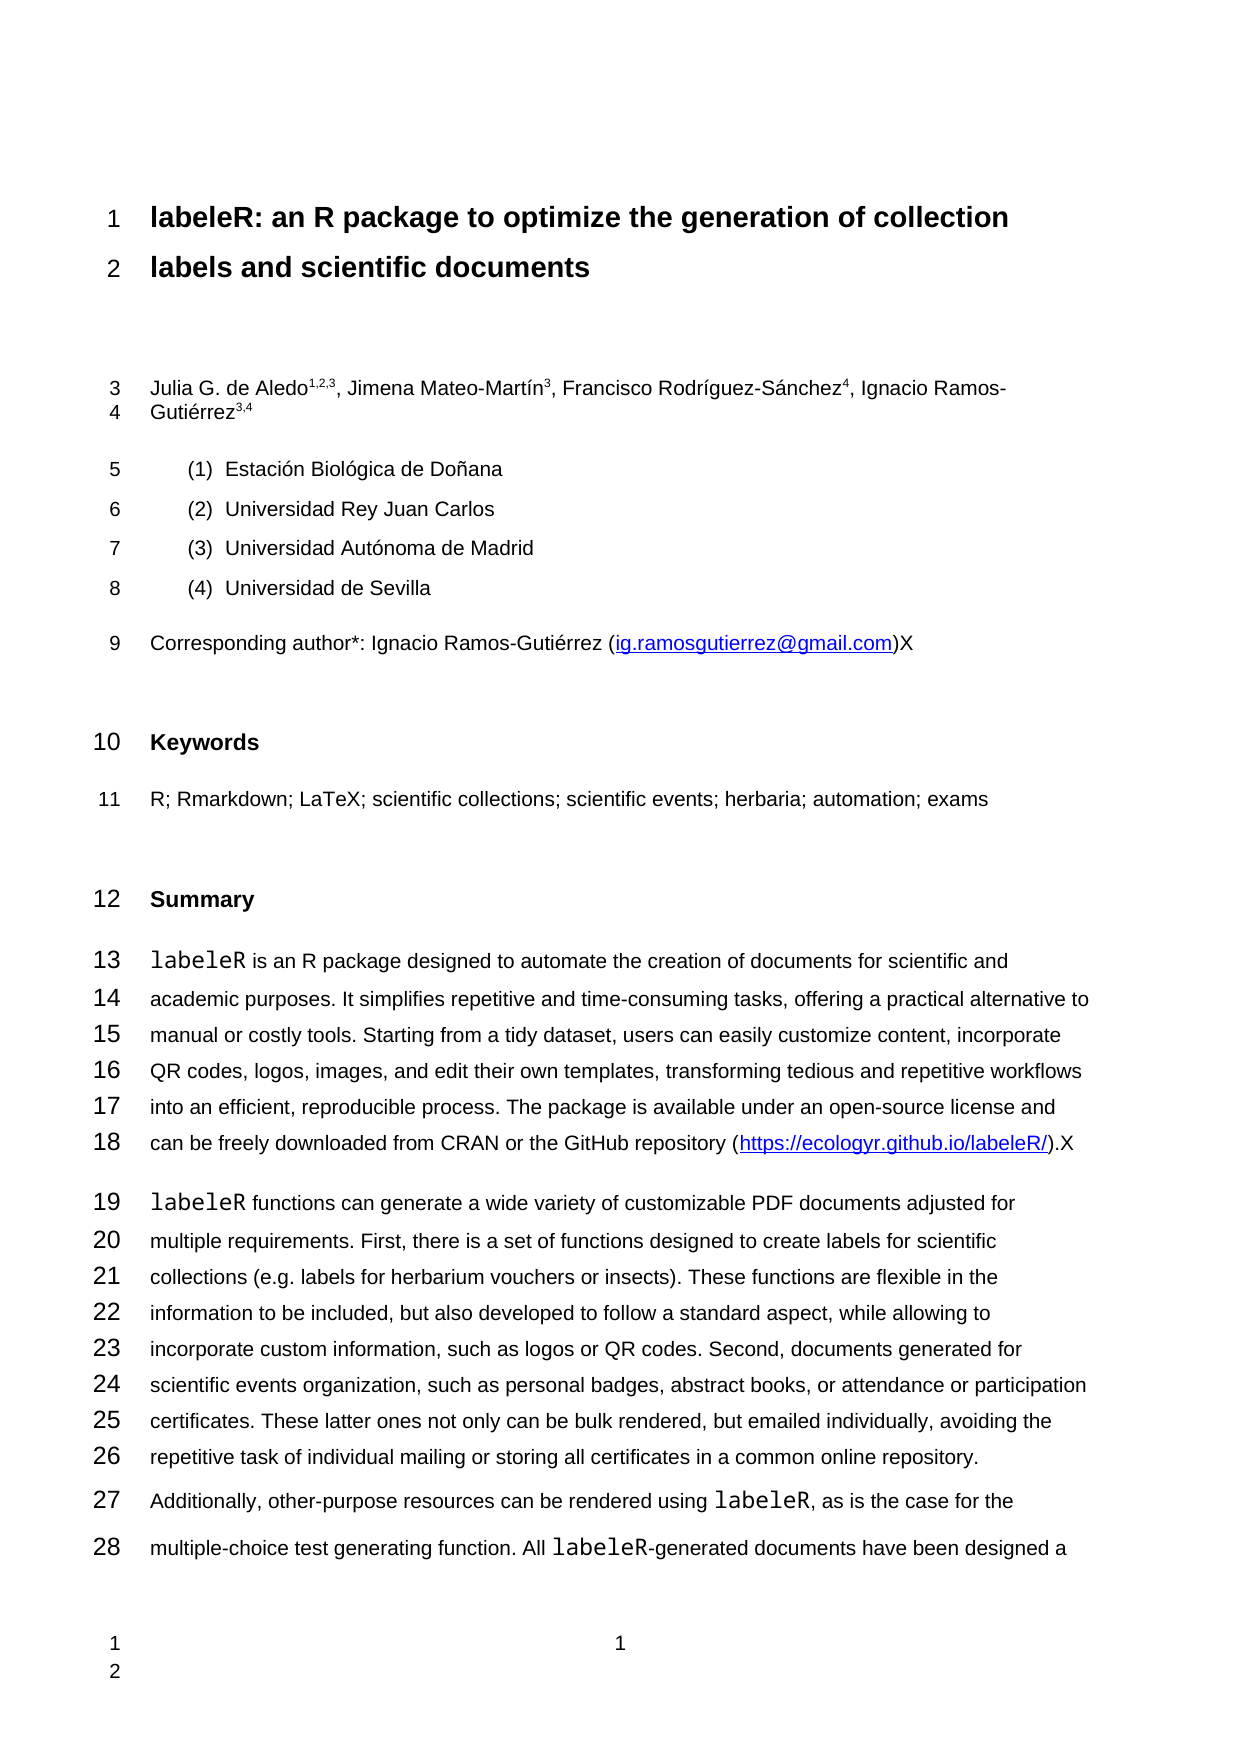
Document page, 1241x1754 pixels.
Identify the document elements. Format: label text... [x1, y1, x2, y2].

subtitle Summary [150, 886, 1090, 912]
list Universidad de Sevilla [187, 576, 1090, 600]
list Estación Biológica de Doñana [187, 457, 1090, 481]
subtitle Keywords [150, 729, 1090, 755]
list Universidad Rey Juan Carlos [187, 497, 1090, 521]
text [150, 1186, 1090, 1562]
text labeleR: an R package to optimize the generation of collection labels and scientific documents [150, 200, 1090, 284]
text Julia G. de Aledo1,2,3, Jimena Mateo-Martín3, Francisco Rodríguez-Sánchez4, Ignacio Ramos-Gutiérrez3,4 [150, 376, 1090, 423]
list Universidad Autónoma de Madrid [187, 536, 1090, 560]
